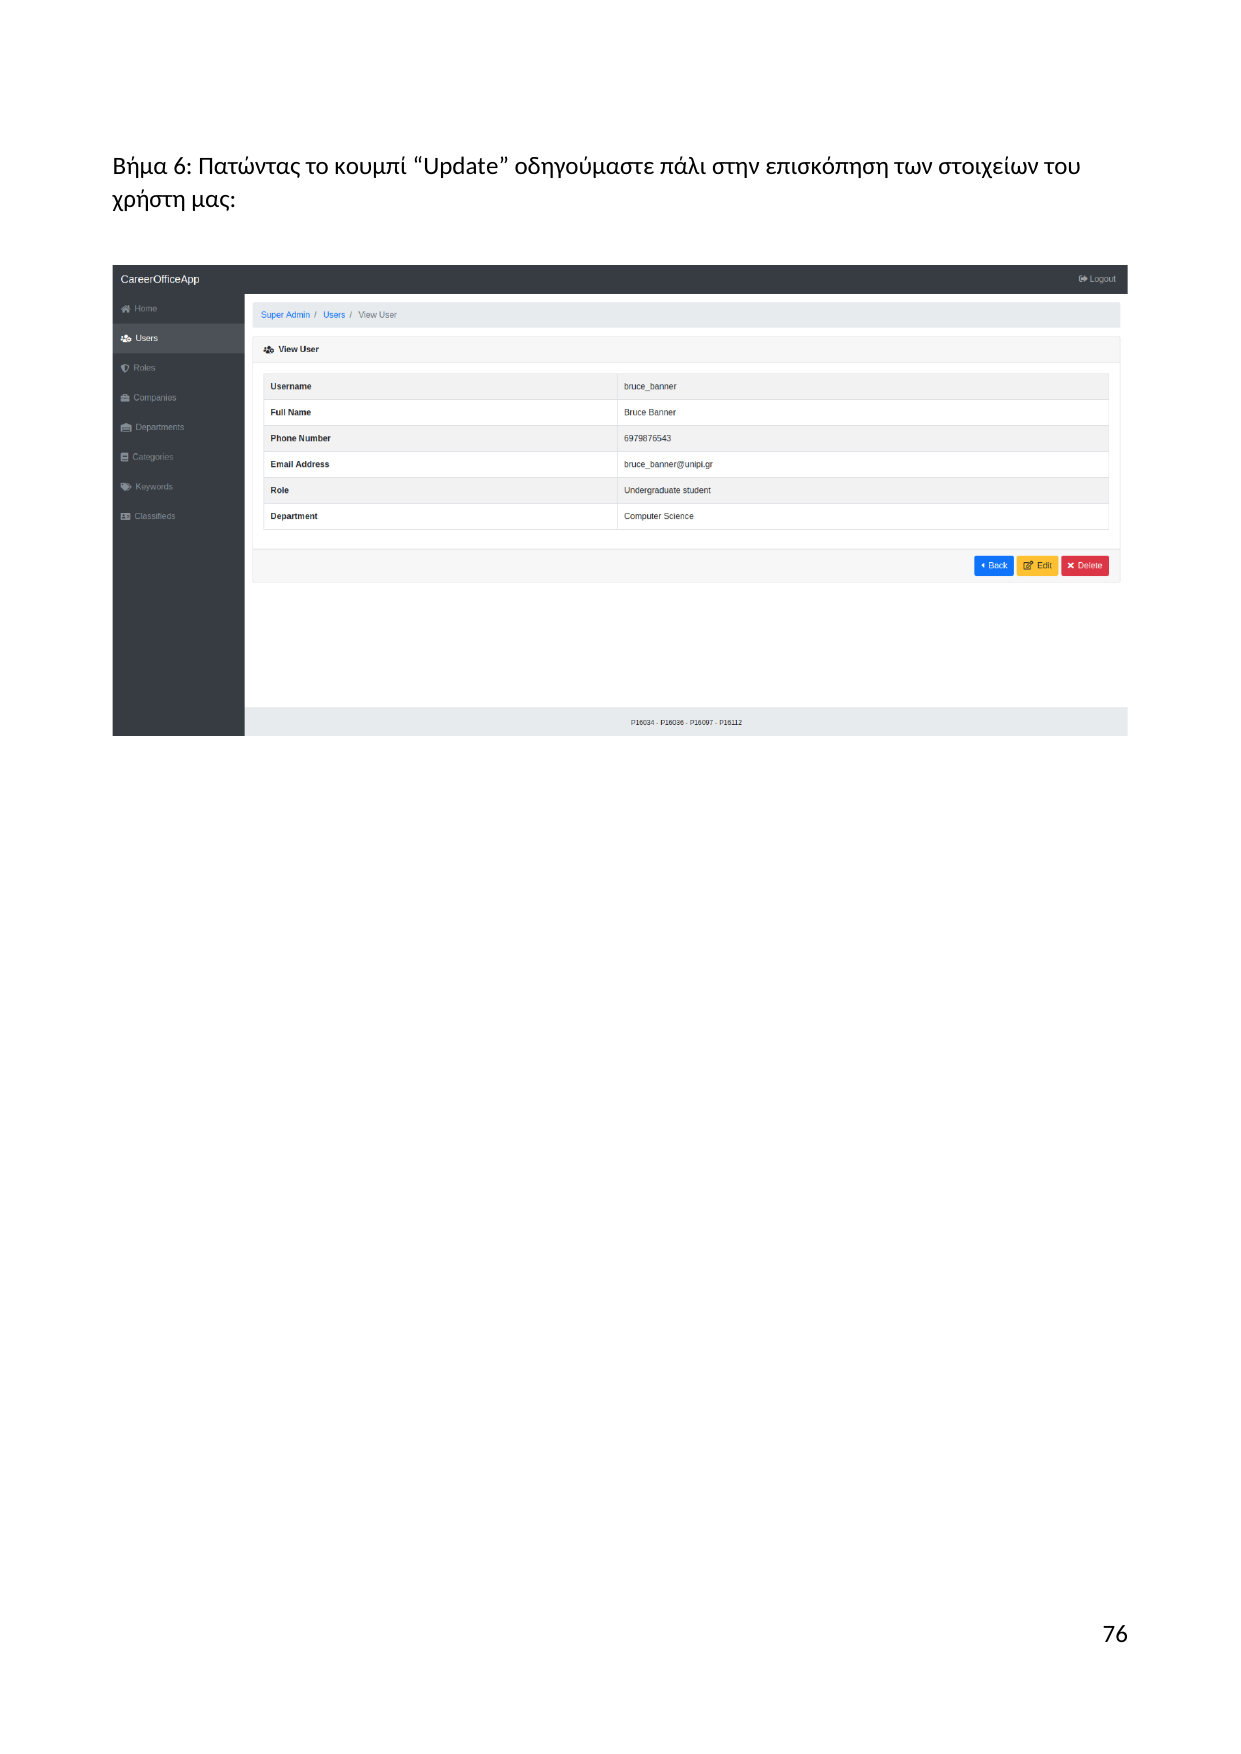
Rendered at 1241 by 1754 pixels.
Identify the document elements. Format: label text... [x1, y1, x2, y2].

text Βήμα 6: Πατώντας το κουμπί “Update” οδηγούμαστε πάλι στην επισκόπηση των στοιχείων του χρήστη μας: [112, 150, 1128, 213]
picture [112, 265, 1128, 736]
